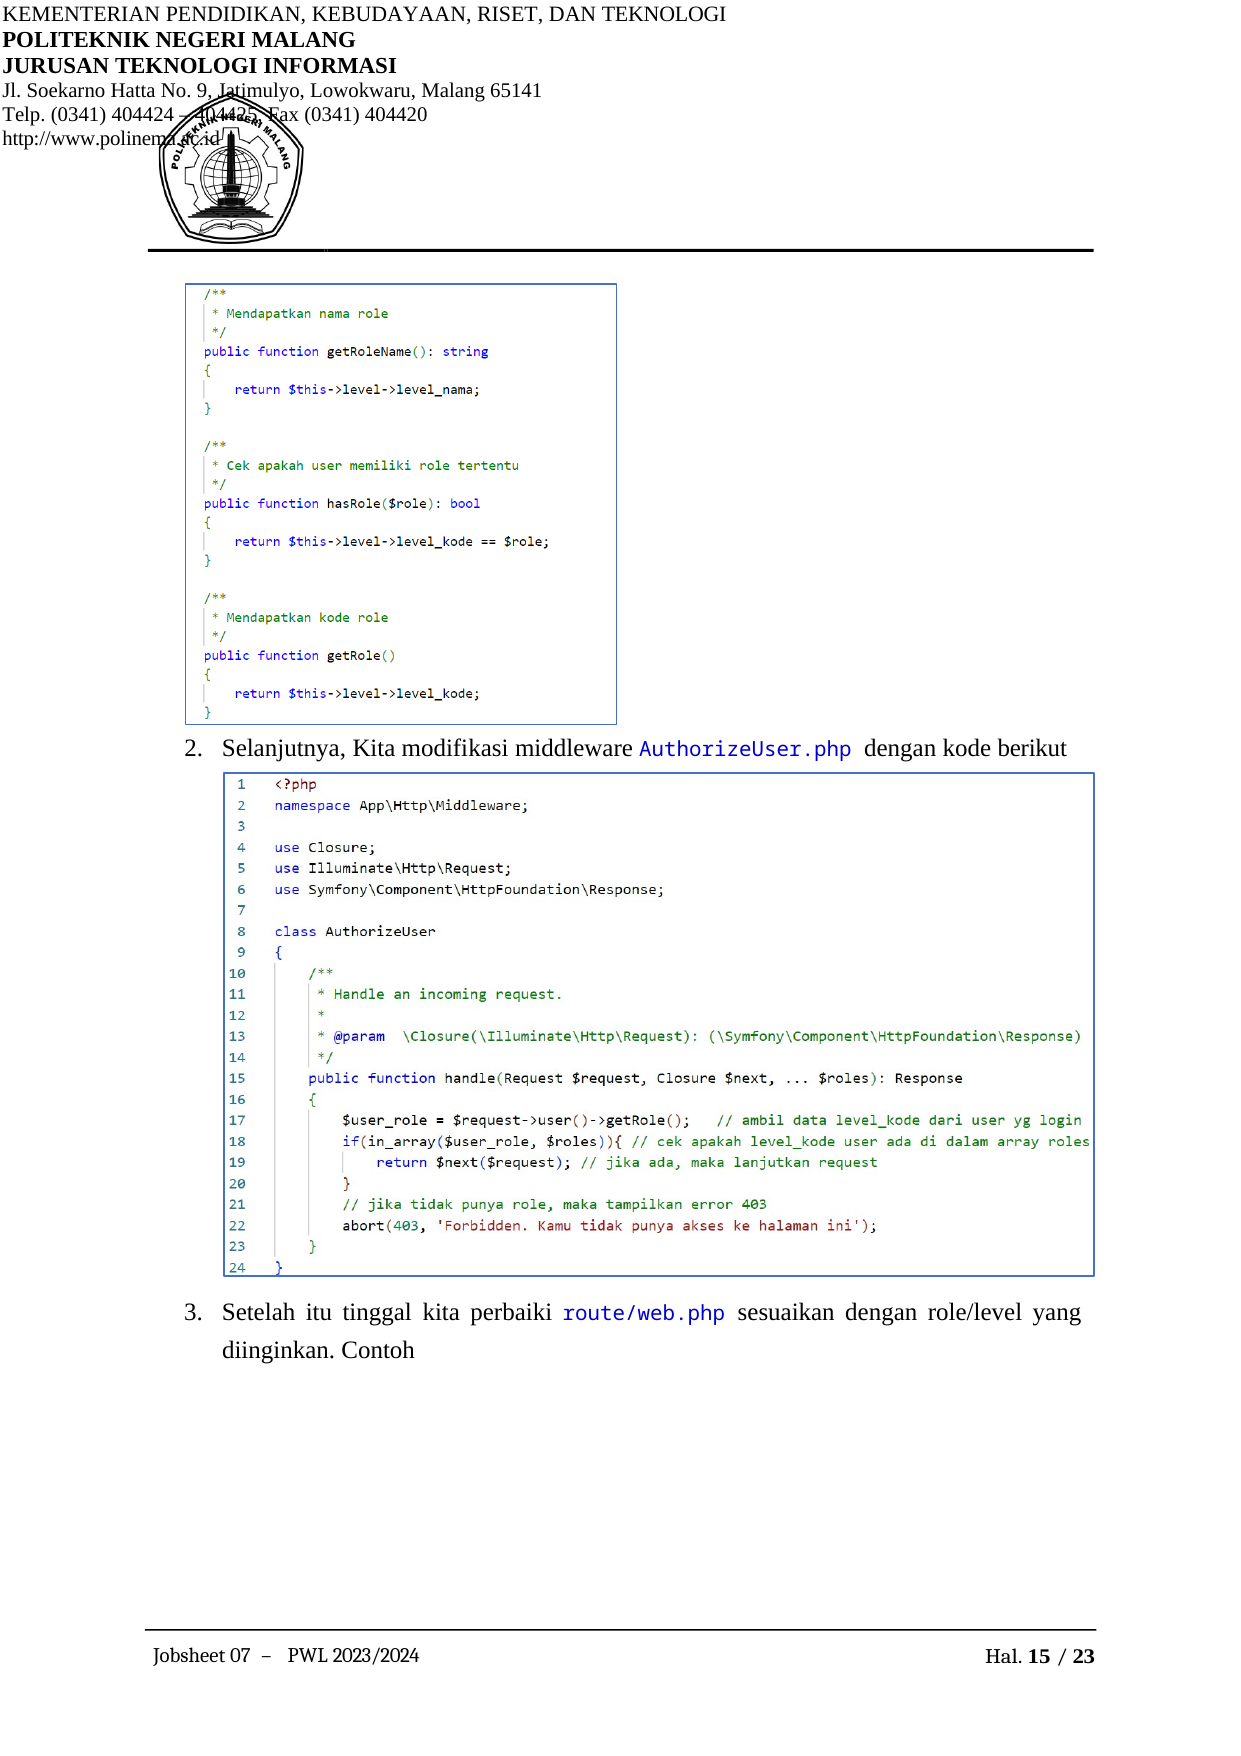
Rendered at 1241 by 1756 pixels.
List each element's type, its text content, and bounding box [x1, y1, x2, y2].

list Setelah itu tinggal kita perbaiki route/web.php sesuaikan dengan role/level yang diinginkan. Contoh [184, 781, 1094, 1363]
picture [158, 92, 304, 244]
picture [203, 289, 548, 719]
picture [229, 774, 1093, 781]
list Selanjutnya, Kita modifikasi middleware AuthorizeUser.php dengan kode berikut [184, 733, 1107, 763]
